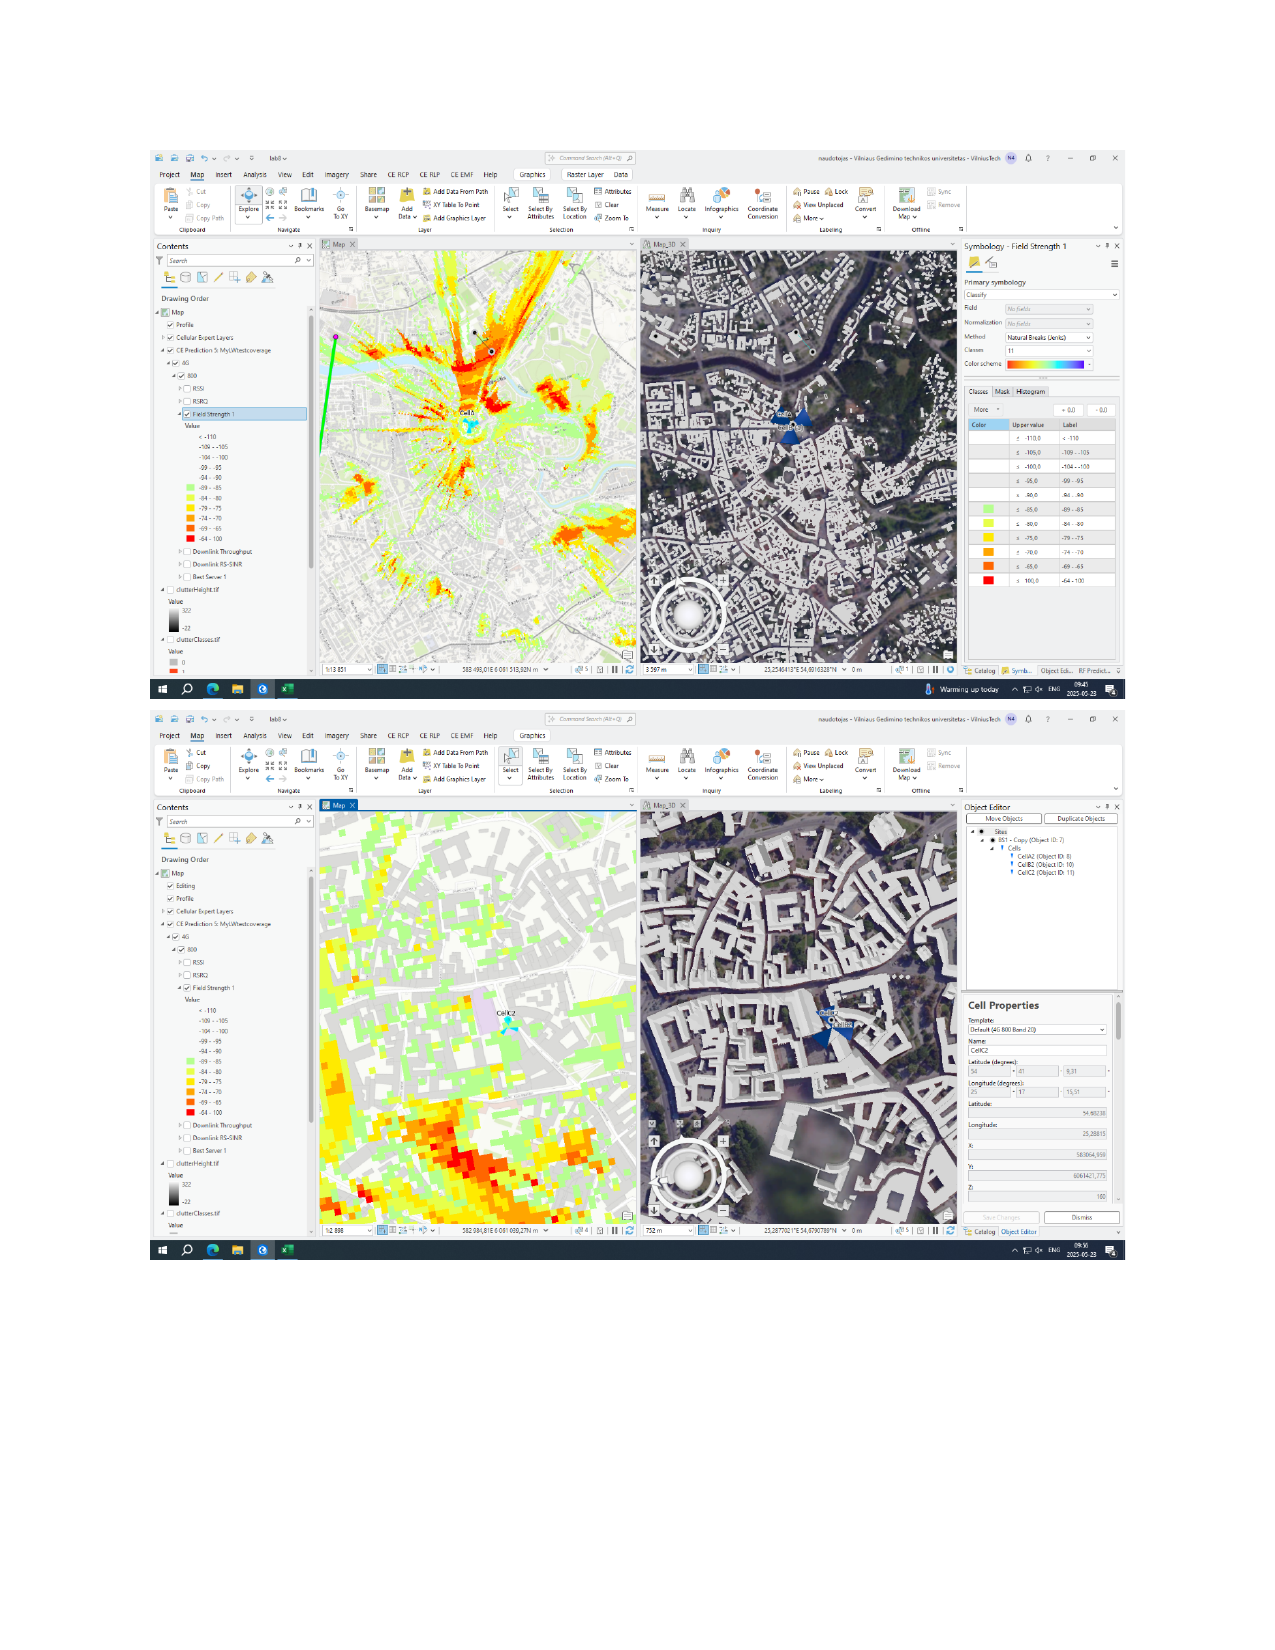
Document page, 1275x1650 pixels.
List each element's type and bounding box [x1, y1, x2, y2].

picture [150, 710, 1125, 1260]
picture [150, 150, 1125, 699]
